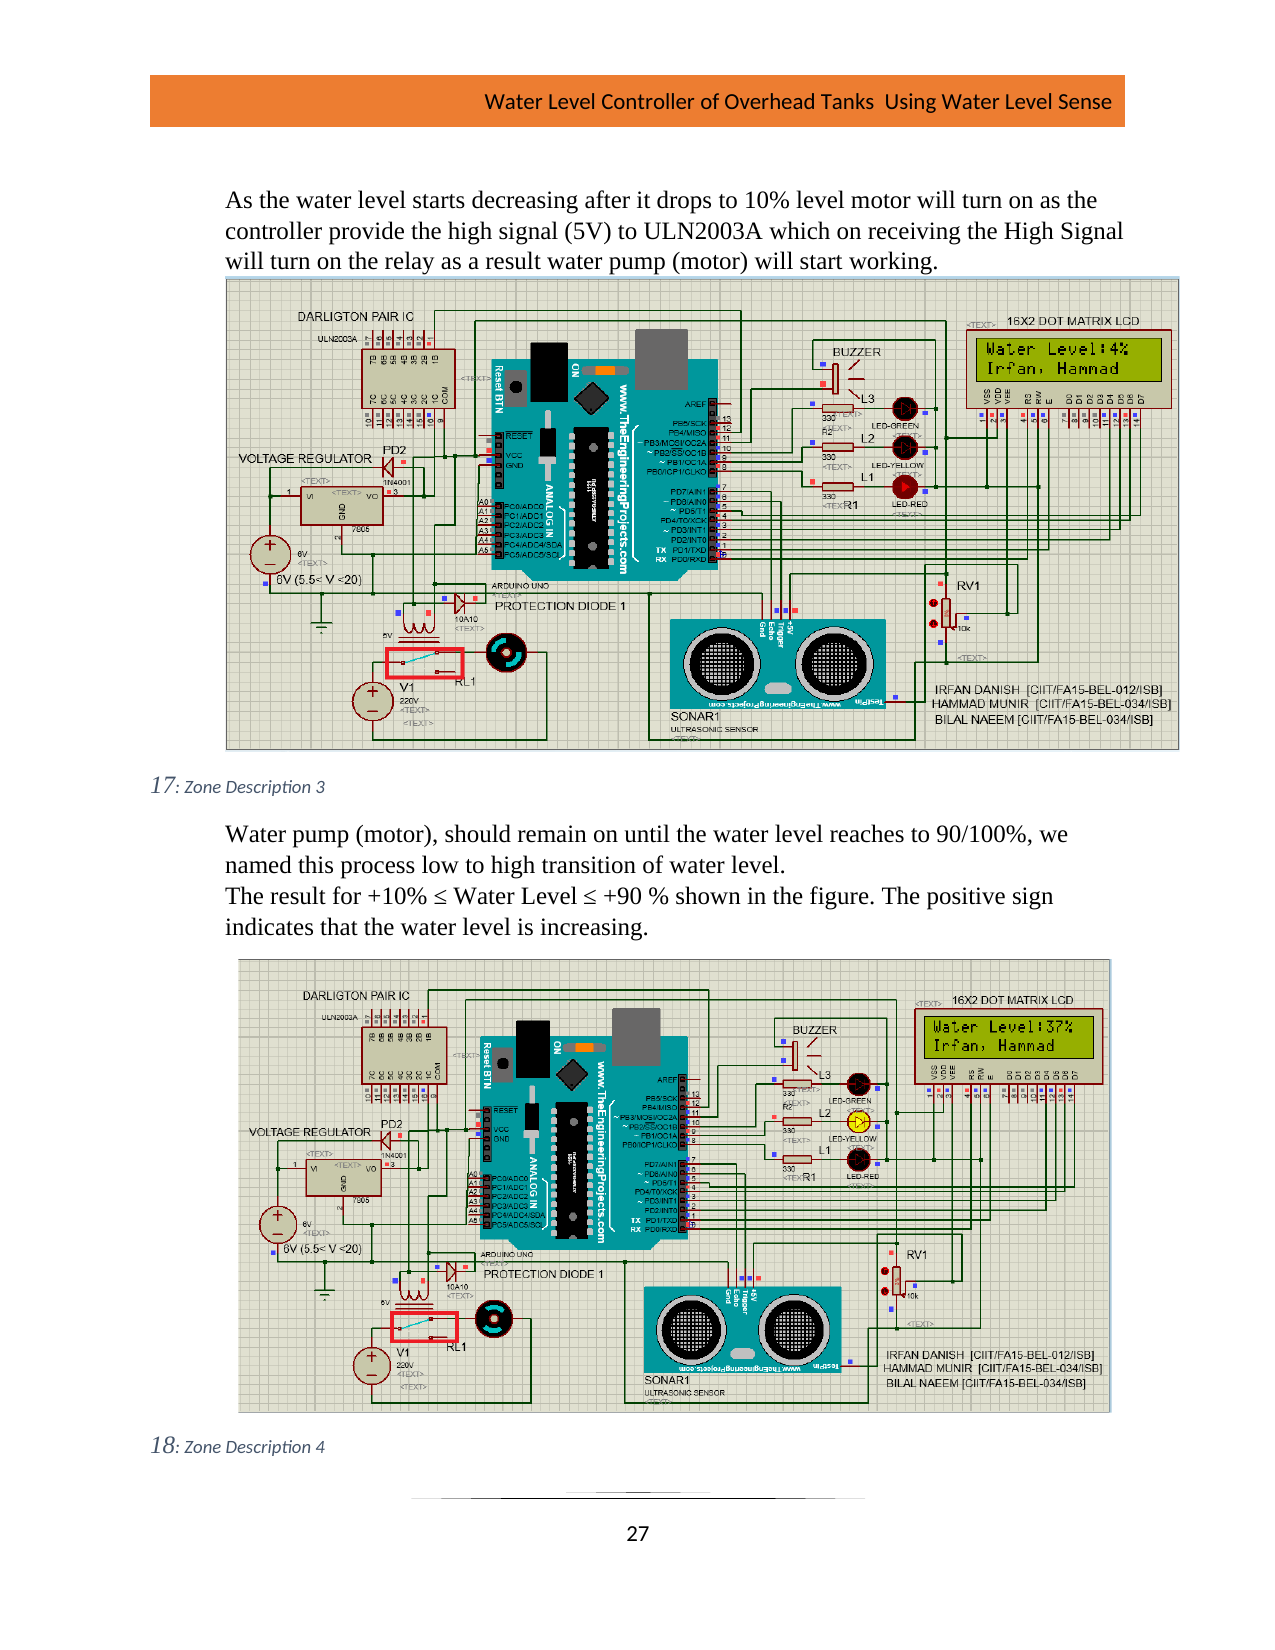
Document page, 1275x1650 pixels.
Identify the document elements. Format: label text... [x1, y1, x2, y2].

text Water pump (motor), should remain on until the water level reaches to 90/100%, we named this process low to high transition of water level. [225, 819, 1125, 879]
list As the water level starts decreasing after it drops to 10% level motor will turn on as the controller provide the high signal (5V) to ULN2003A which on receiving the High Signal will turn on the relay as a result water pump (motor) will start working. [225, 185, 1125, 275]
picture [238, 959, 1112, 1413]
text 17: Zone Description 3 [150, 770, 1125, 799]
text The result for +10% ≤ Water Level ≤ +90 % shown in the figure. The positive sign indicates that the water level is increasing. [225, 881, 1125, 941]
text 18: Zone Description 4 [150, 1431, 1125, 1459]
picture [225, 276, 1180, 752]
